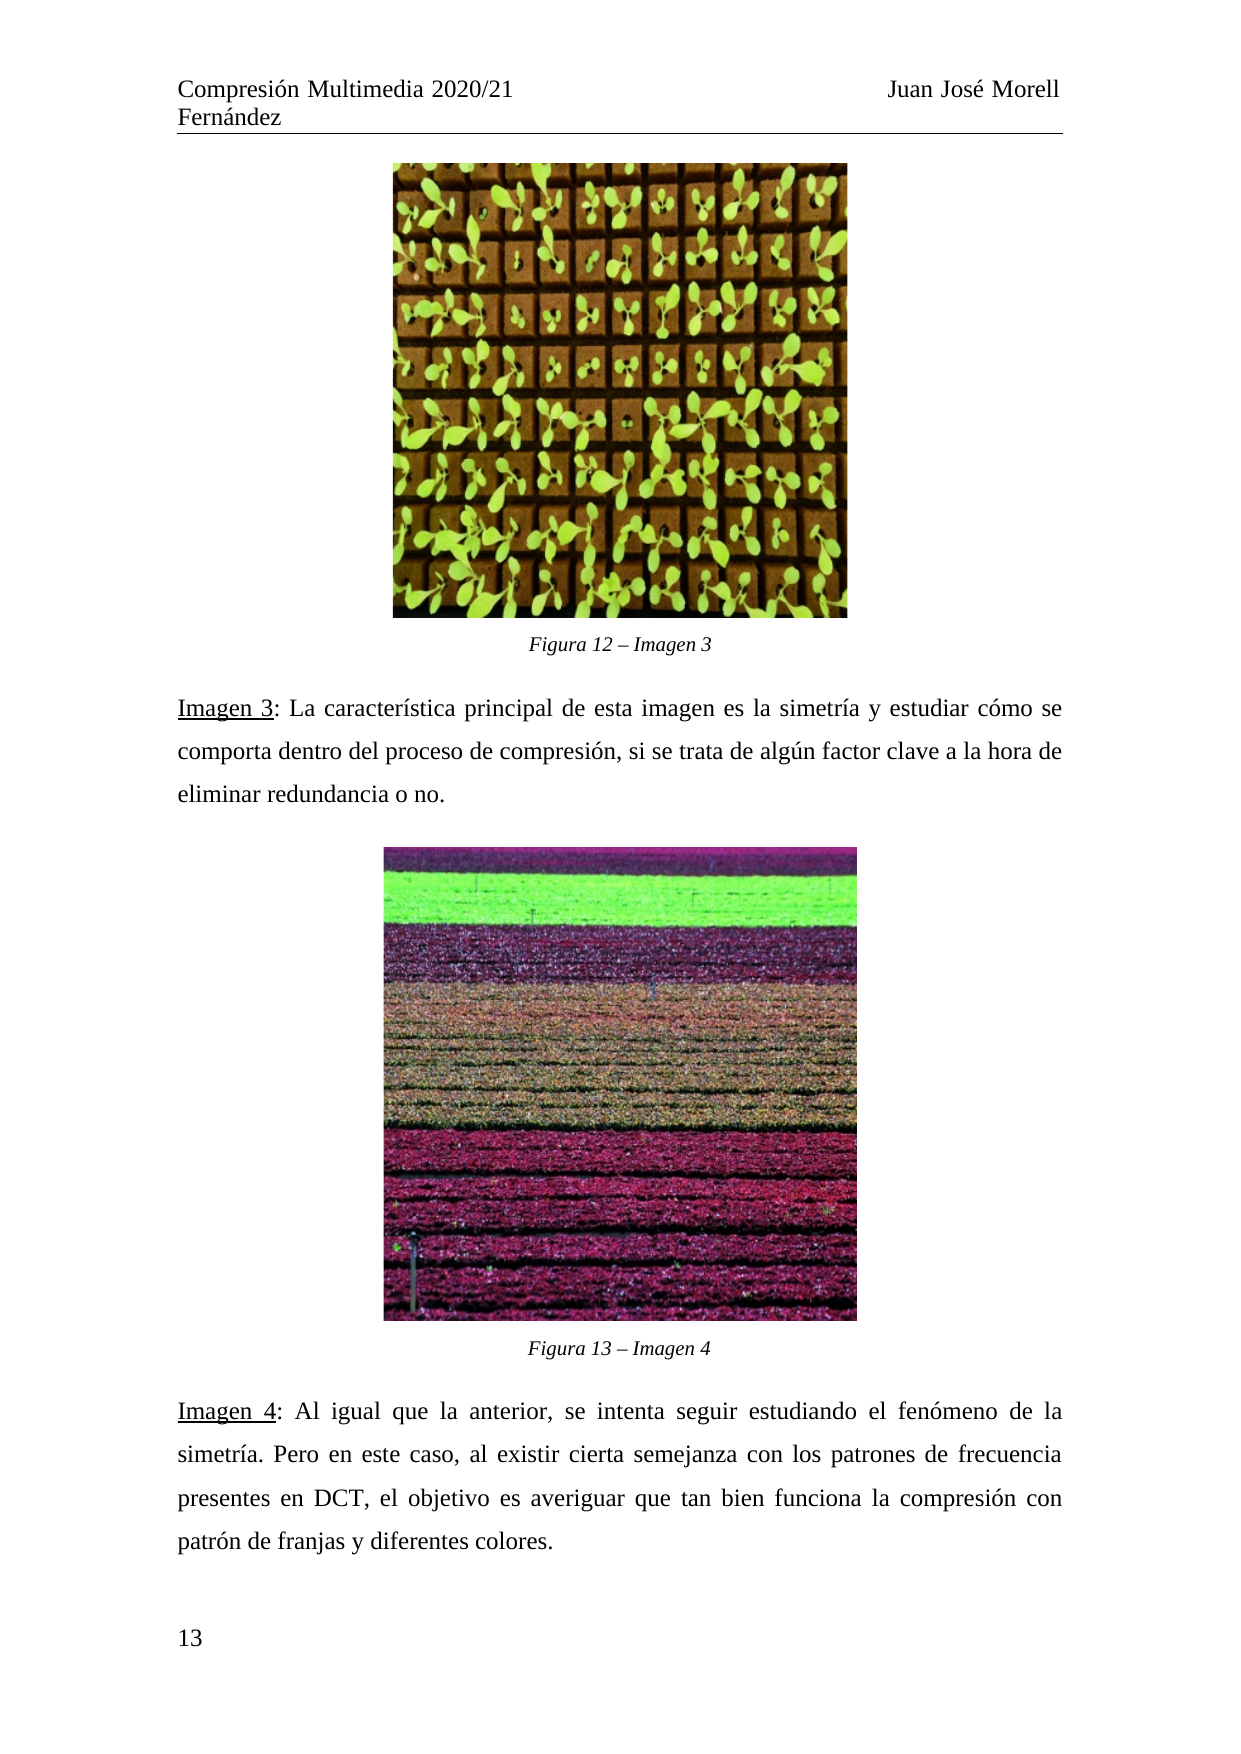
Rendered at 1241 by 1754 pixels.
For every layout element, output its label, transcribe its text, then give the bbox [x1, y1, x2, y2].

text Figura 12 – Imagen 3 [177, 632, 1063, 656]
picture [392, 163, 848, 618]
text Imagen 3: La característica principal de esta imagen es la simetría y estudiar cómo se comporta dentro del proceso de compresión, si se trata de algún factor clave a la hora de eliminar redundancia o no. [177, 693, 1063, 808]
picture [383, 847, 857, 1321]
text Figura 13 – Imagen 4 [177, 1335, 1063, 1359]
text Imagen 4: Al igual que la anterior, se intenta seguir estudiando el fenómeno de la simetría. Pero en este caso, al existir cierta semejanza con los patrones de frecuencia presentes en DCT, el objetivo es averiguar que tan bien funciona la compresión con patrón de franjas y diferentes colores. [177, 1396, 1063, 1554]
